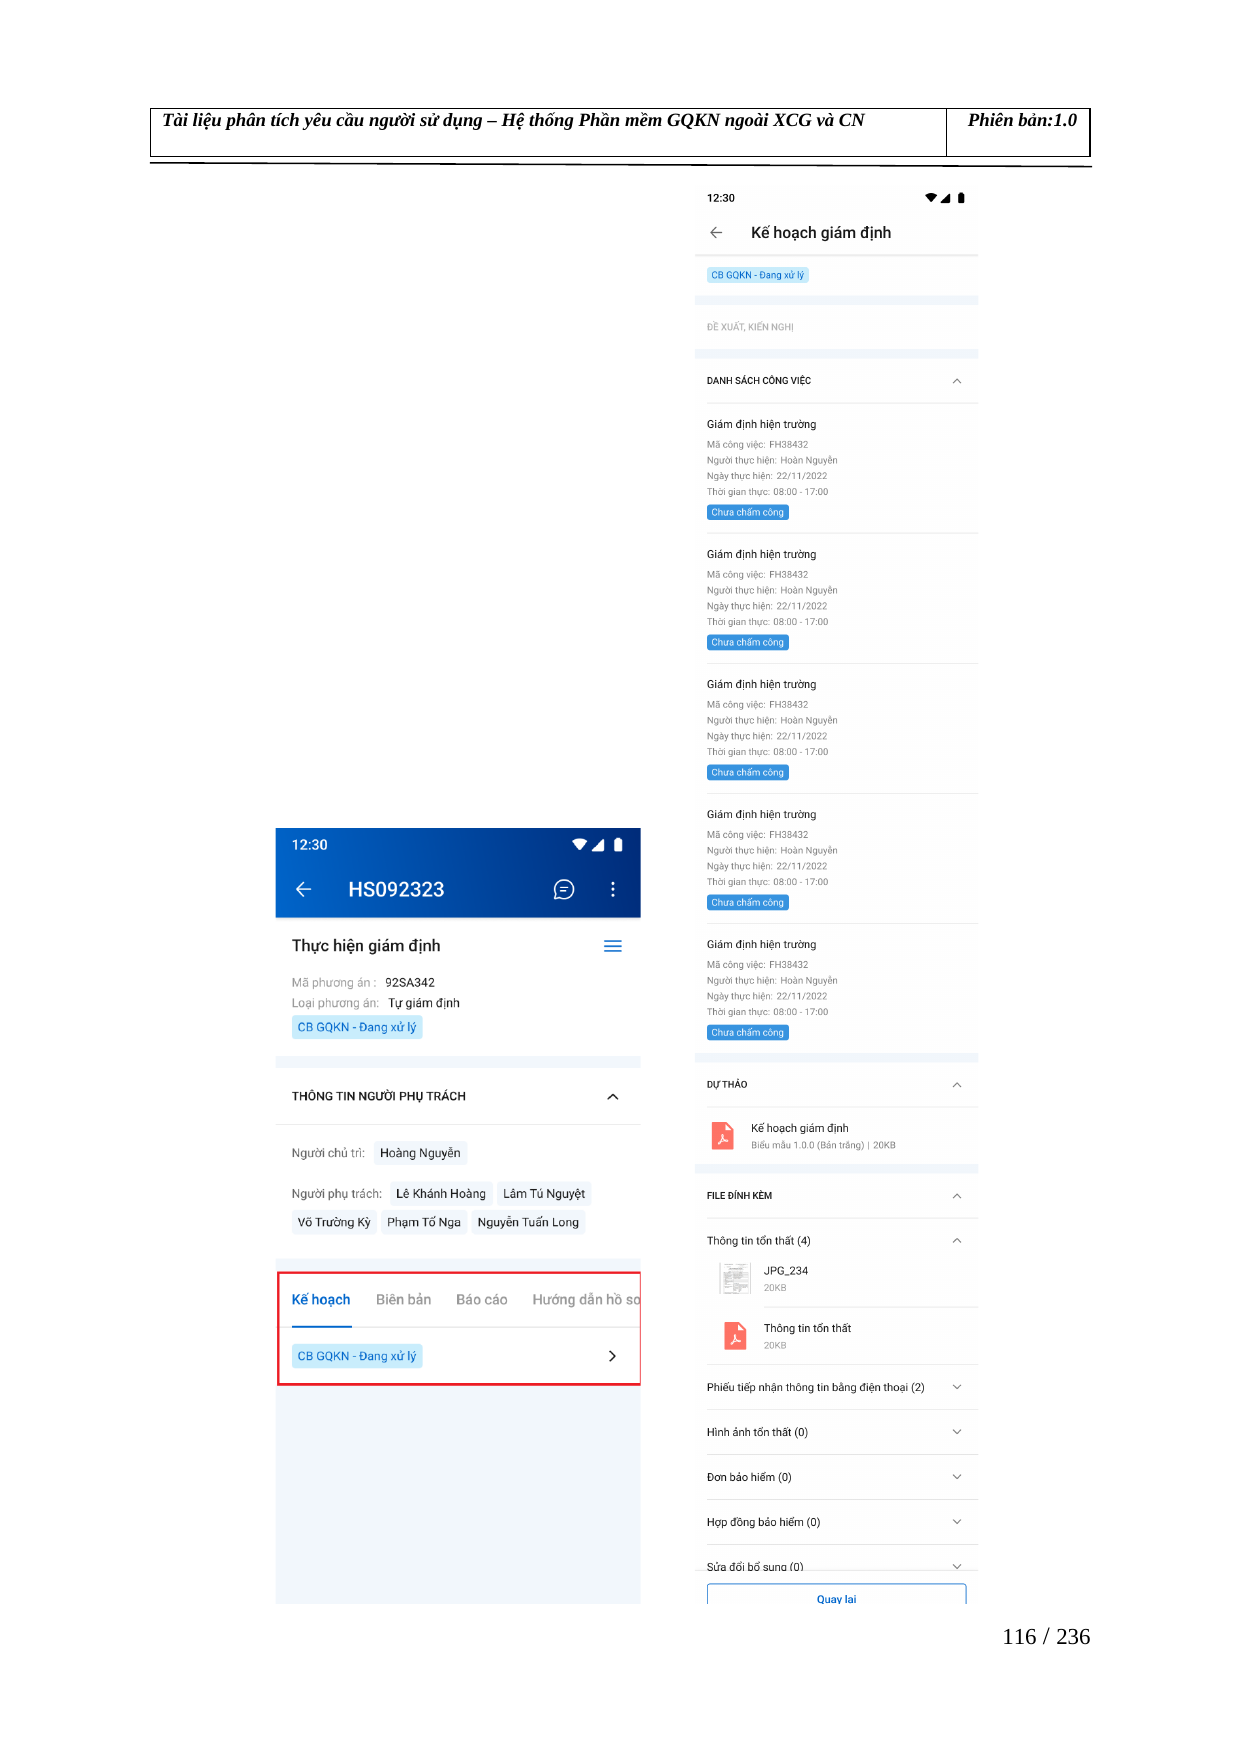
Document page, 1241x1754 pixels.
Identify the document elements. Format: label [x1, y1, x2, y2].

picture [694, 185, 979, 1604]
picture [275, 828, 641, 1604]
